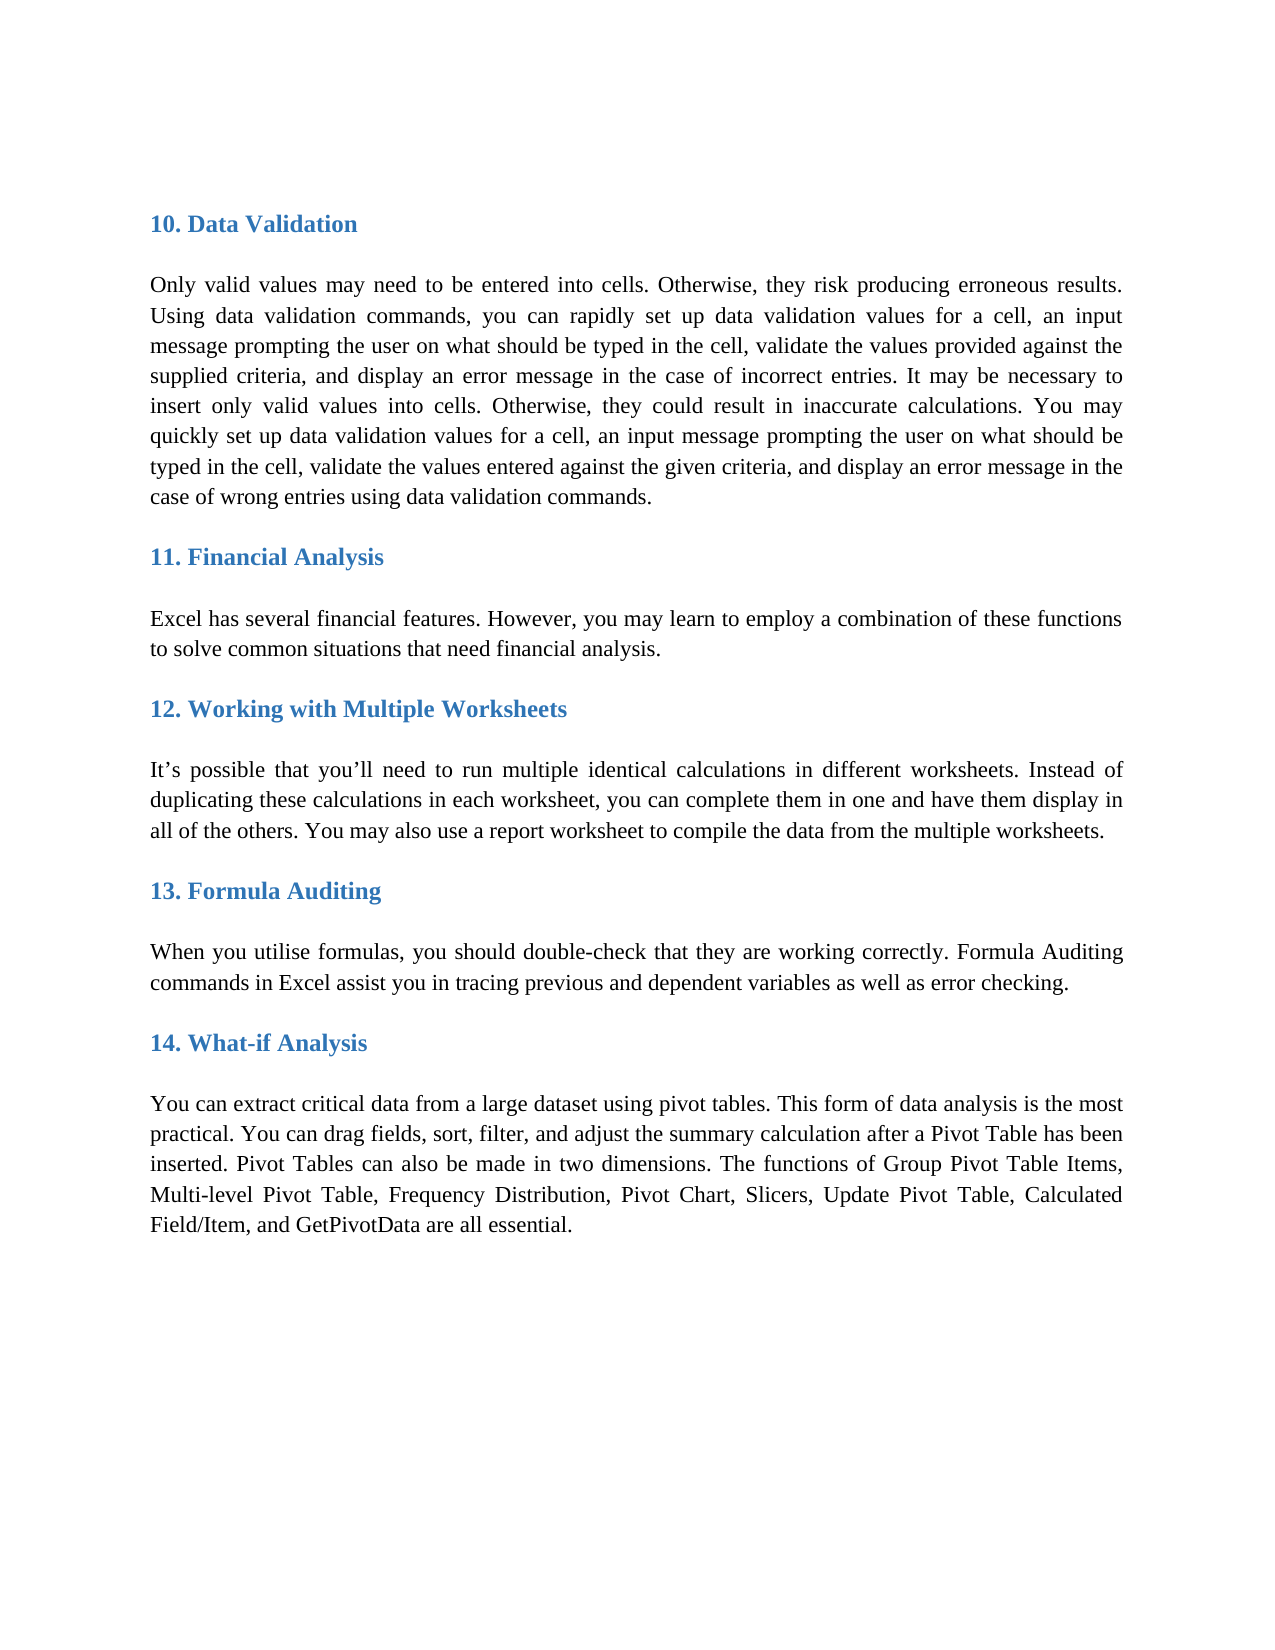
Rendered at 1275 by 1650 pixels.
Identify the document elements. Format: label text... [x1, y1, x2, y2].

text Only valid values may need to be entered into cells. Otherwise, they risk producing erroneous results. Using data validation commands, you can rapidly set up data validation values for a cell, an input message prompting the user on what should be typed in the cell, validate the values provided against the supplied criteria, and display an error message in the case of incorrect entries. It may be necessary to insert only valid values into cells. Otherwise, they could result in inaccurate calculations. You may quickly set up data validation values for a cell, an input message prompting the user on what should be typed in the cell, validate the values entered against the given criteria, and display an error message in the case of wrong entries using data validation commands. [150, 272, 1125, 509]
text You can extract critical data from a large dataset using pivot tables. This form of data analysis is the most practical. You can drag fields, sort, filter, and adjust the summary calculation after a Pivot Table has been inserted. Pivot Tables can also be made in two dimensions. The functions of Group Pivot Table Items, Multi-level Pivot Table, Frequency Distribution, Pivot Chart, Slicers, Update Pivot Table, Calculated Field/Item, and GetPivotData are all essential. [150, 1090, 1125, 1237]
text When you utilise formulas, you should double-check that they are working correctly. Formula Auditing commands in Excel assist you in tracing previous and dependent variables as well as error checking. [150, 938, 1125, 995]
text It’s possible that you’ll need to run multiple identical calculations in different worksheets. Instead of duplicating these calculations in each worksheet, you can complete them in one and have them display in all of the others. You may also use a report worksheet to compile the data from the multiple worksheets. [150, 756, 1125, 843]
text 14. What-if Analysis [150, 1028, 1125, 1057]
text 13. Formula Auditing [150, 876, 1125, 905]
text 10. Data Validation [150, 209, 1125, 238]
text Excel has several financial features. However, you may learn to employ a combination of these functions to solve common situations that need financial analysis. [150, 604, 1125, 661]
text 12. Working with Multiple Worksheets [150, 694, 1125, 723]
text 11. Financial Analysis [150, 542, 1125, 571]
